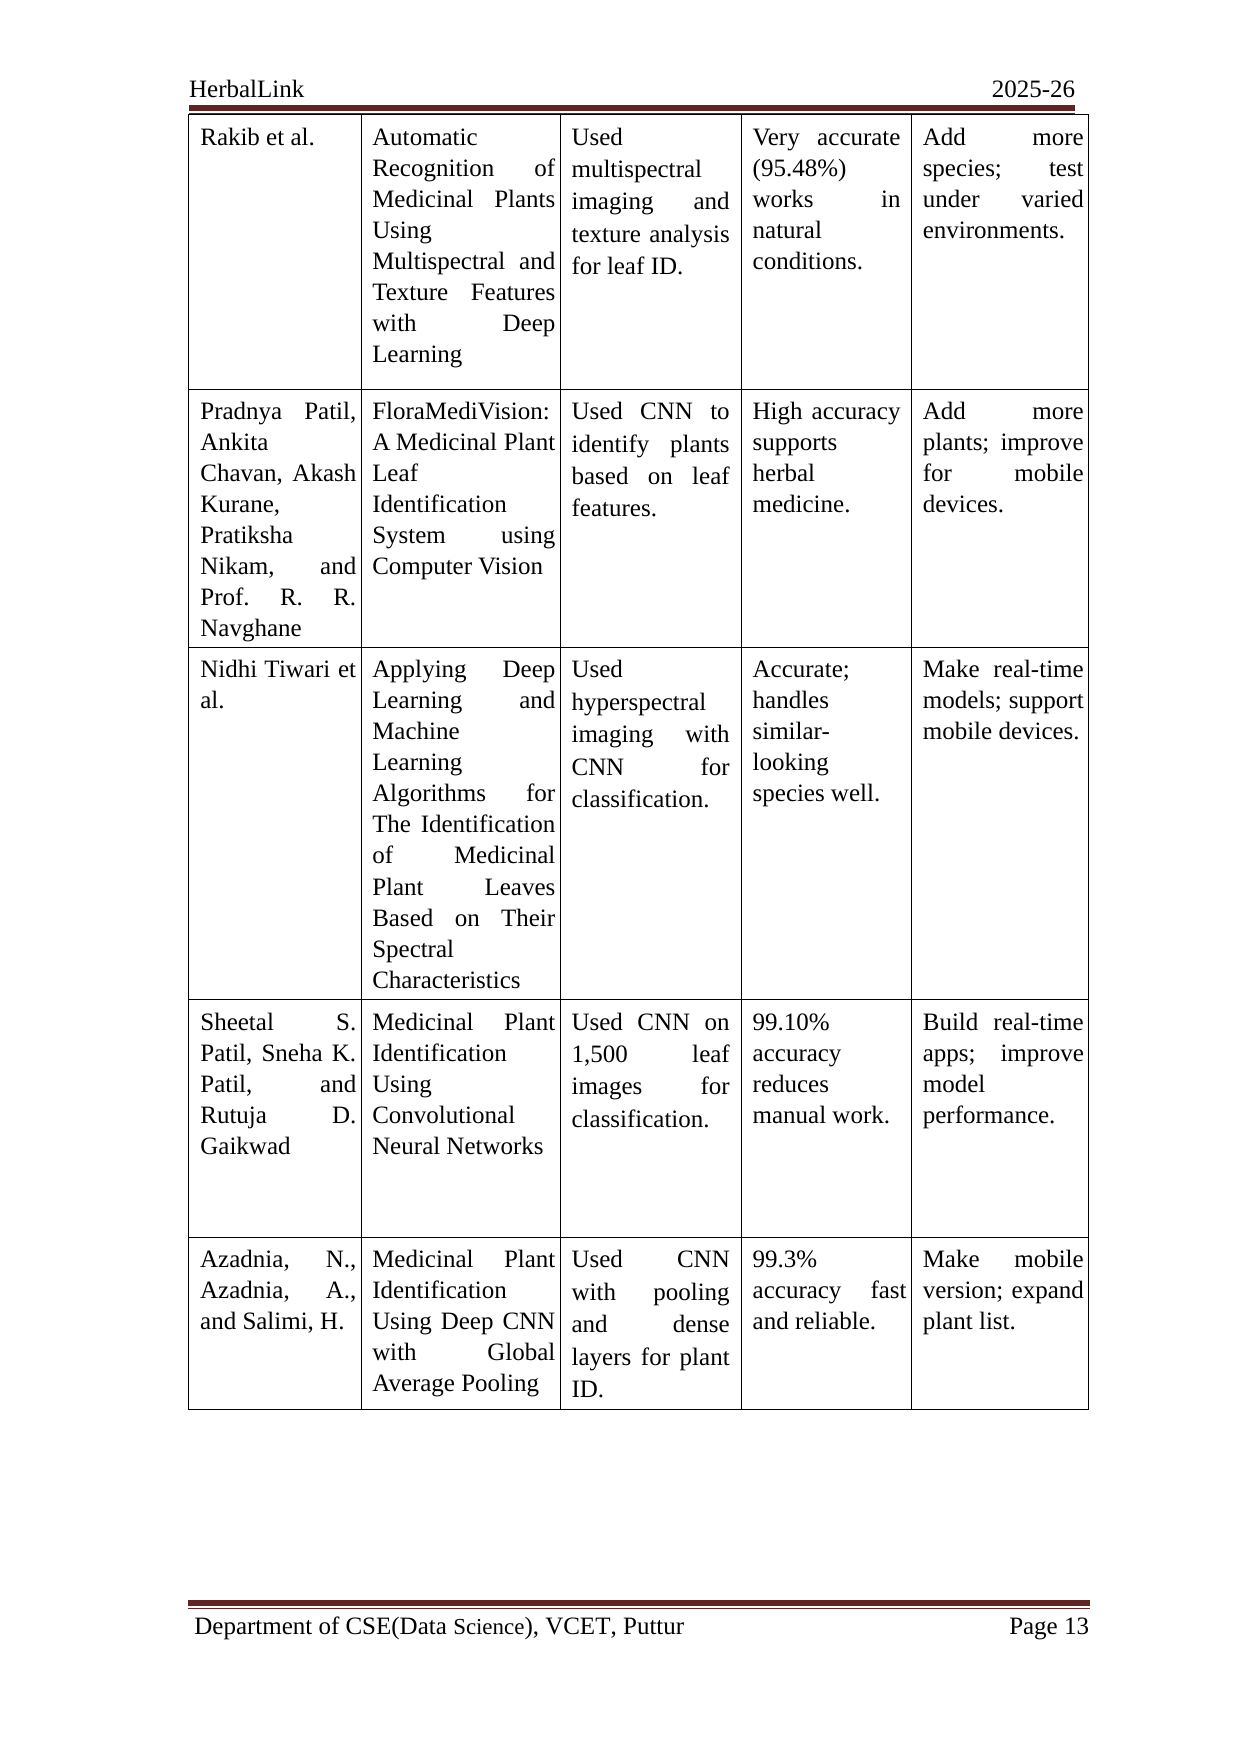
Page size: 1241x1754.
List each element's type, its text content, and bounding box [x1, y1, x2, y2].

table_cell Medicinal Plant Identification Using Convolutional Neural Networks [362, 1000, 560, 1237]
table_cell 99.10% accuracy reduces manual work. [742, 1000, 911, 1237]
table_cell 99.3% accuracy fast and reliable. [742, 1238, 911, 1409]
table_cell Used hyperspectral imaging with CNN for classification. [561, 648, 741, 999]
table_cell Nidhi Tiwari et al. [189, 648, 361, 999]
table_cell Used CNN to identify plants based on leaf features. [561, 390, 741, 647]
table_cell Very accurate (95.48%) works in natural conditions. [742, 115, 911, 389]
table_cell Automatic Recognition of Medicinal Plants Using Multispectral and Texture Features with Deep Learning [362, 115, 560, 389]
table_cell Rakib et al. [189, 115, 361, 389]
table_cell Used CNN on 1,500 leaf images for classification. [561, 1000, 741, 1237]
table_cell Add more plants; improve for mobile devices. [912, 390, 1088, 647]
table_cell Medicinal Plant Identification Using Deep CNN with Global Average Pooling [362, 1238, 560, 1409]
table_cell Used multispectral imaging and texture analysis for leaf ID. [561, 115, 741, 389]
table_cell Sheetal S. Patil, Sneha K. Patil, and Rutuja D. Gaikwad [189, 1000, 361, 1237]
table_cell Used CNN with pooling and dense layers for plant ID. [561, 1238, 741, 1409]
table_cell Add more species; test under varied environments. [912, 115, 1088, 389]
table_cell Accurate; handles similar-looking species well. [742, 648, 911, 999]
table_cell Make real-time models; support mobile devices. [912, 648, 1088, 999]
table_cell Build real-time apps; improve model performance. [912, 1000, 1088, 1237]
table_cell Pradnya Patil, Ankita Chavan, Akash Kurane, Pratiksha Nikam, and Prof. R. R. Navghane [189, 390, 361, 647]
table_cell Applying Deep Learning and Machine Learning Algorithms for The Identification of Medicinal Plant Leaves Based on Their Spectral Characteristics [362, 648, 560, 999]
table_cell Make mobile version; expand plant list. [912, 1238, 1088, 1409]
table_cell Azadnia, N., Azadnia, A., and Salimi, H. [189, 1238, 361, 1409]
table_cell FloraMediVision: A Medicinal Plant Leaf Identification System using Computer Vision [362, 390, 560, 647]
table_cell High accuracy supports herbal medicine. [742, 390, 911, 647]
